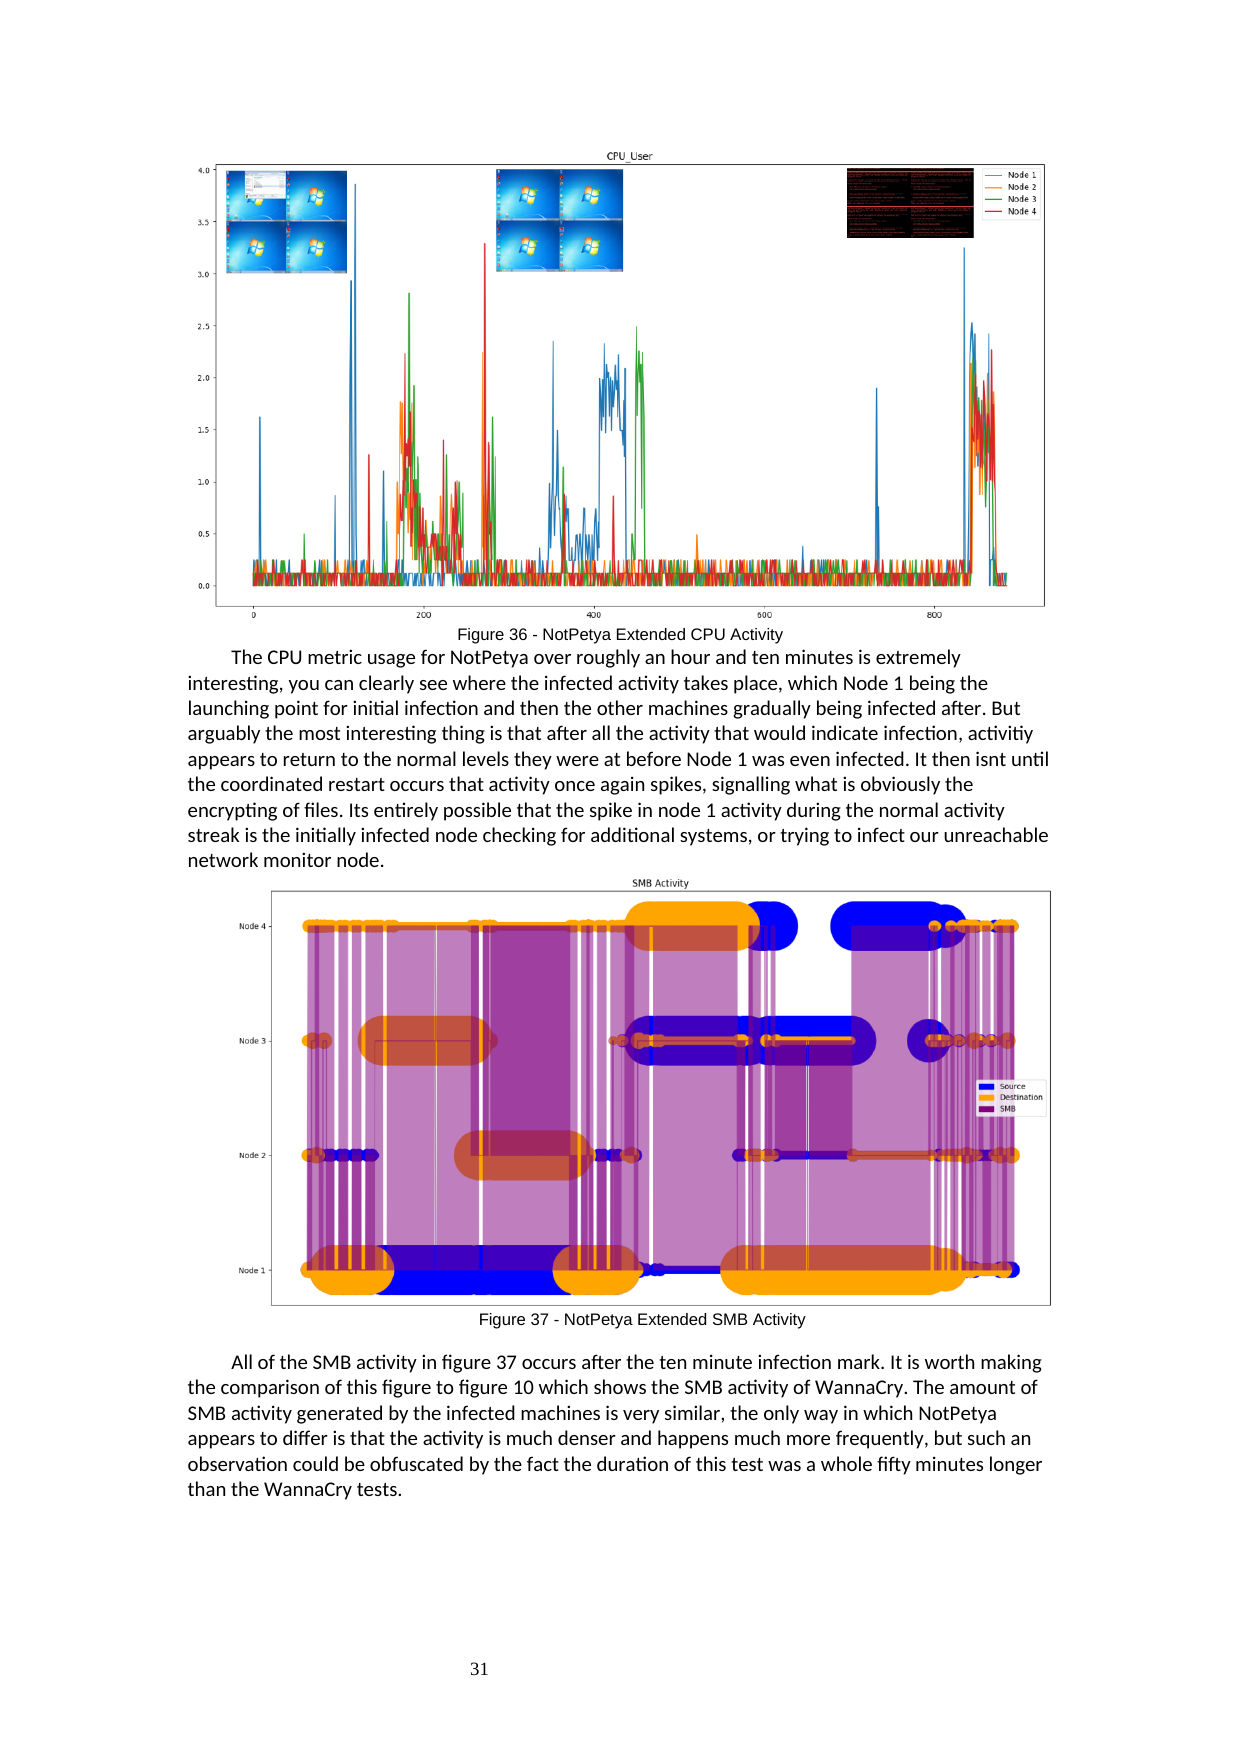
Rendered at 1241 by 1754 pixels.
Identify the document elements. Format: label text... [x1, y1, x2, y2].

text Figure 37 - NotPetya Extended SMB Activity [187, 1310, 1053, 1329]
picture [231, 873, 1056, 1310]
text The CPU metric usage for NotPetya over roughly an hour and ten minutes is extremely interesting, you can clearly see where the infected activity takes place, which Node 1 being the launching point for initial infection and then the other machines gradually being infected after. But arguably the most interesting thing is that after all the activity that would indicate infection, activitiy appears to return to the normal levels they were at before Node 1 was even infected. It then isnt until the coordinated restart occurs that activity once again spikes, signalling what is obviously the encrypting of files. Its entirely possible that the spike in node 1 activity during the normal activity streak is the initially infected node checking for additional systems, or trying to infect our unreachable network monitor node. [187, 644, 1053, 873]
text All of the SMB activity in figure 37 occurs after the ten minute infection mark. It is worth making the comparison of this figure to figure 10 which shows the SMB activity of WannaCry. The amount of SMB activity generated by the infected machines is very similar, the only way in which NotPetya appears to differ is that the activity is much denser and happens much more frequently, but such an observation could be obfuscated by the fact the duration of this test was a whole fifty minutes longer than the WannaCry tests. [187, 1349, 1053, 1502]
picture [188, 150, 1053, 626]
text Figure 36 - NotPetya Extended CPU Activity [187, 625, 1053, 644]
